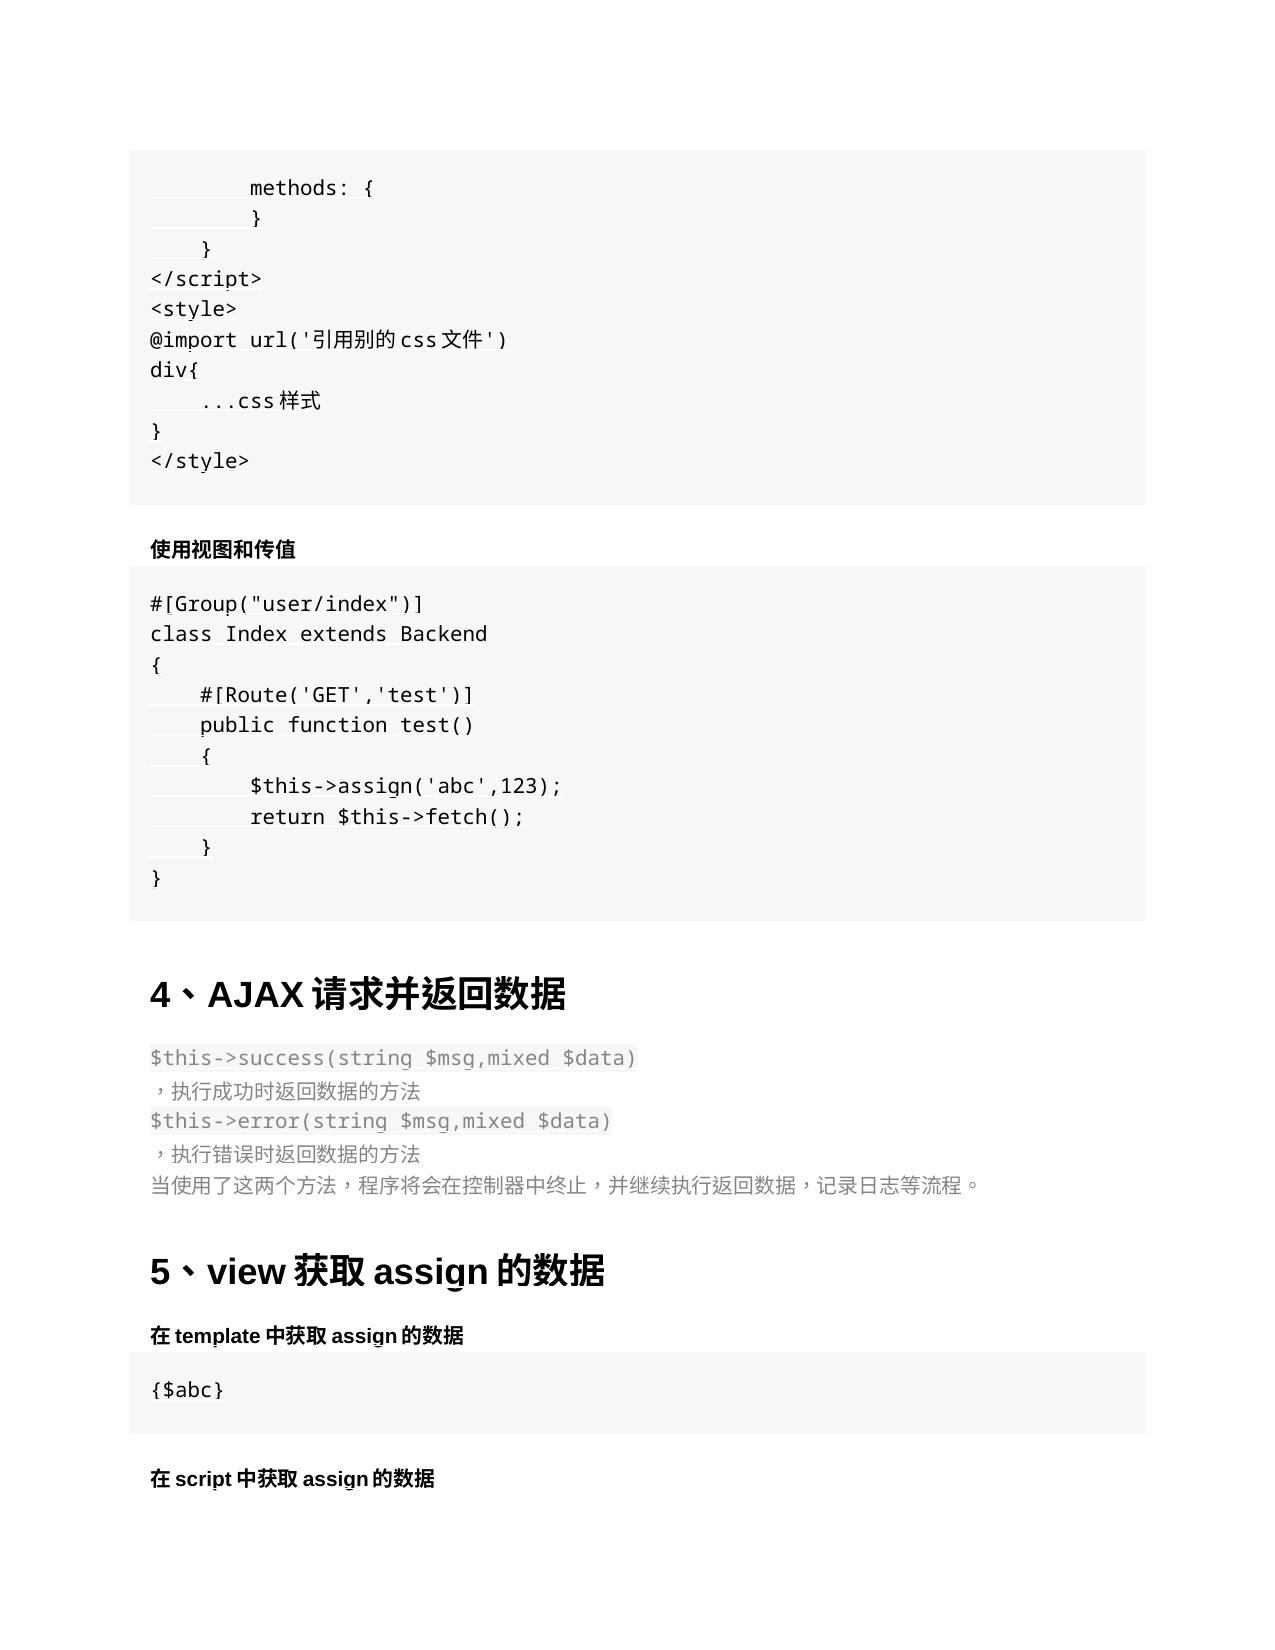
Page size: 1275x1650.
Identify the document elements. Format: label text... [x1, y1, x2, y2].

text 在script中获取assign的数据 [150, 1459, 1125, 1491]
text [129, 150, 1146, 505]
text #[Group("user/index")] class Index extends Backend { #[Route('GET','test')] public function test() { $this->assign('abc',123); return $this->fetch(); } } [129, 566, 1146, 921]
text {$abc} [129, 1352, 1146, 1434]
text $this->success(string $msg,mixed $data) ，执行成功时返回数据的方法 $this->error(string $msg,mixed $data) ，执行错误时返回数据的方法 当使用了这两个方法，程序将会在控制器中终止，并继续执行返回数据，记录日志等流程。 [150, 1041, 1125, 1198]
subtitle 4、AJAX请求并返回数据 [150, 971, 1125, 1016]
subtitle 5、view获取assign的数据 [150, 1248, 1125, 1292]
text 使用视图和传值 [150, 530, 1125, 562]
text 在template中获取assign的数据 [150, 1317, 1125, 1348]
